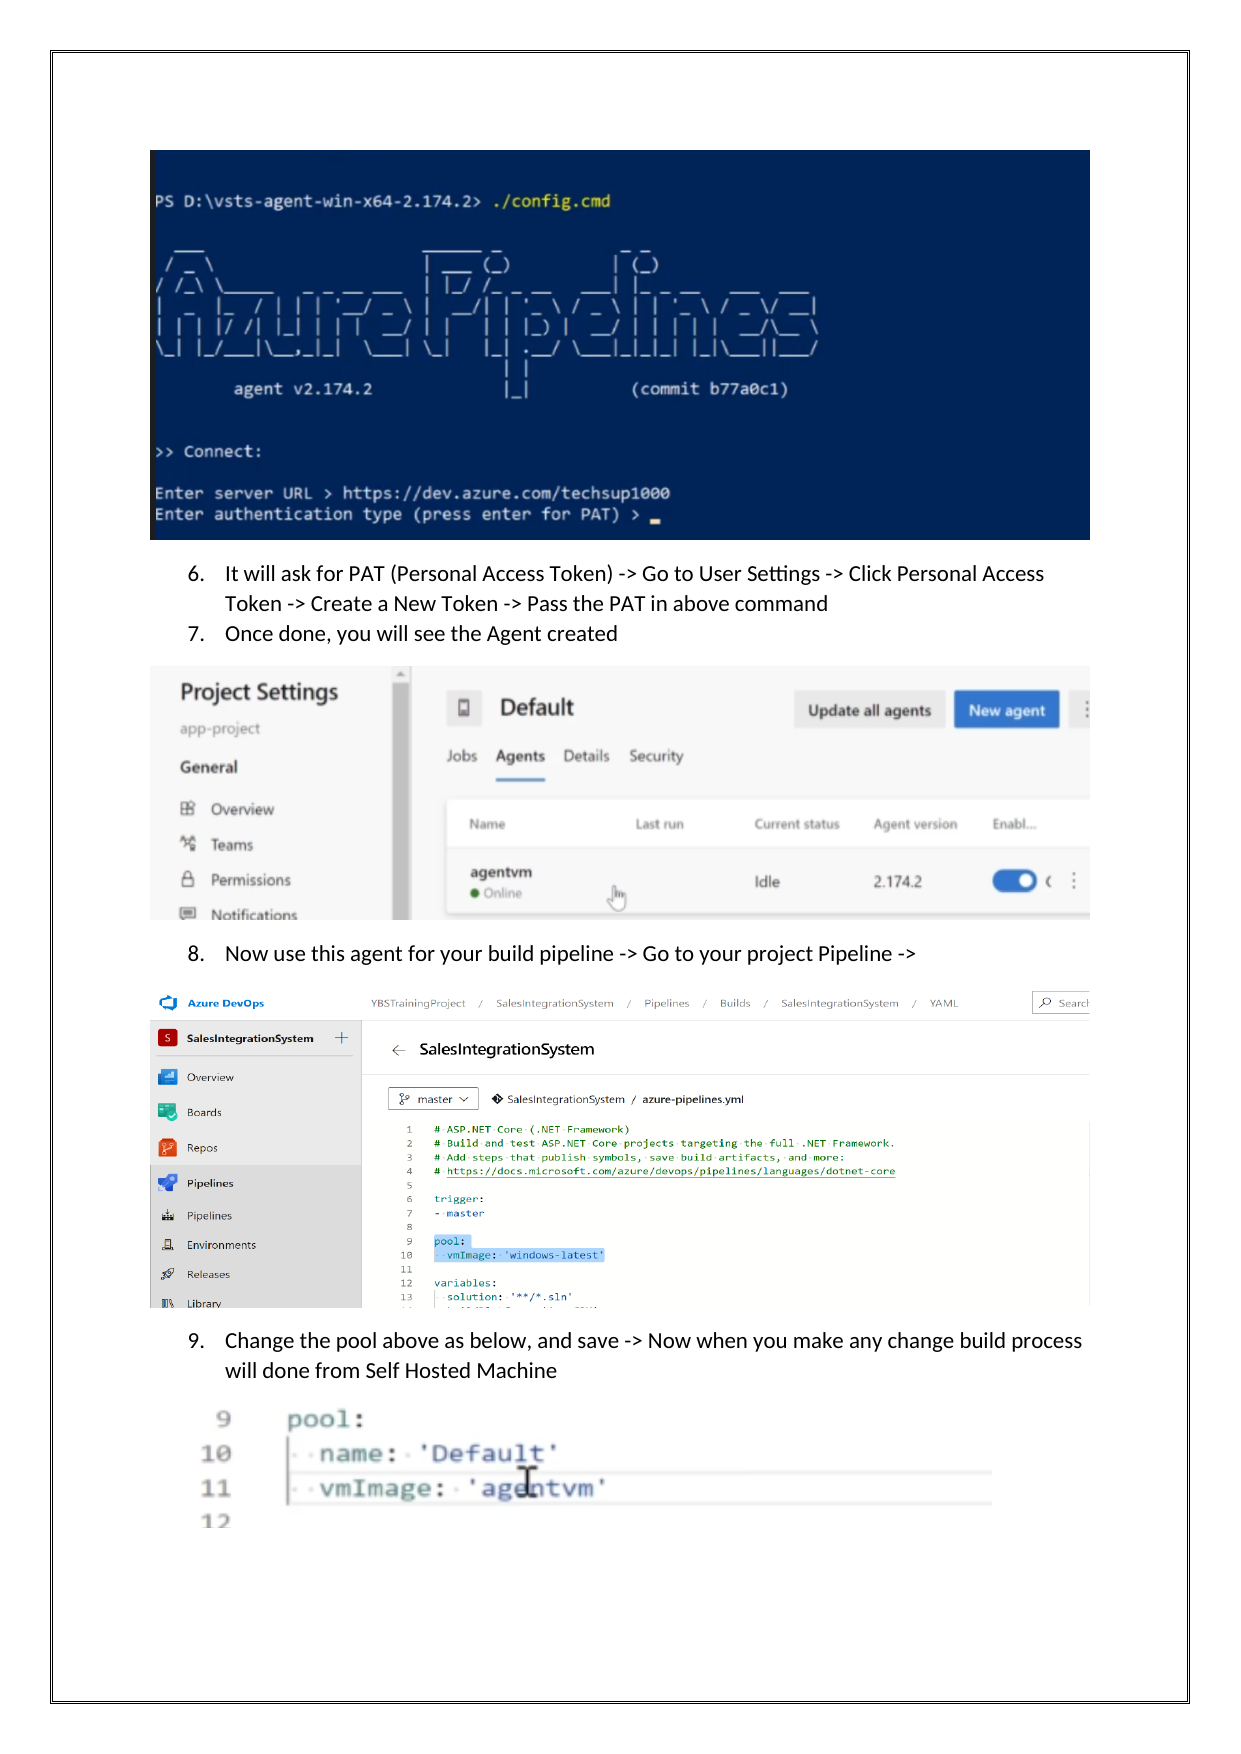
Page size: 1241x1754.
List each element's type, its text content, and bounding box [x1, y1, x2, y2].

list It will ask for PAT (Personal Access Token) -> Go to User Settings -> Click Personal Access Token -> Create a New Token -> Pass the PAT in above command [187, 559, 1090, 617]
list Now use this agent for your build pipeline -> Go to your project Pipeline -> [187, 939, 1090, 967]
picture [150, 1403, 992, 1528]
list Change the pool above as below, and save -> Now when you make any change build process will done from Self Hosted Machine [187, 1326, 1090, 1384]
picture [150, 666, 1090, 920]
picture [150, 985, 1090, 1308]
picture [150, 150, 1090, 540]
list Once done, you will see the Agent created [187, 619, 1090, 647]
